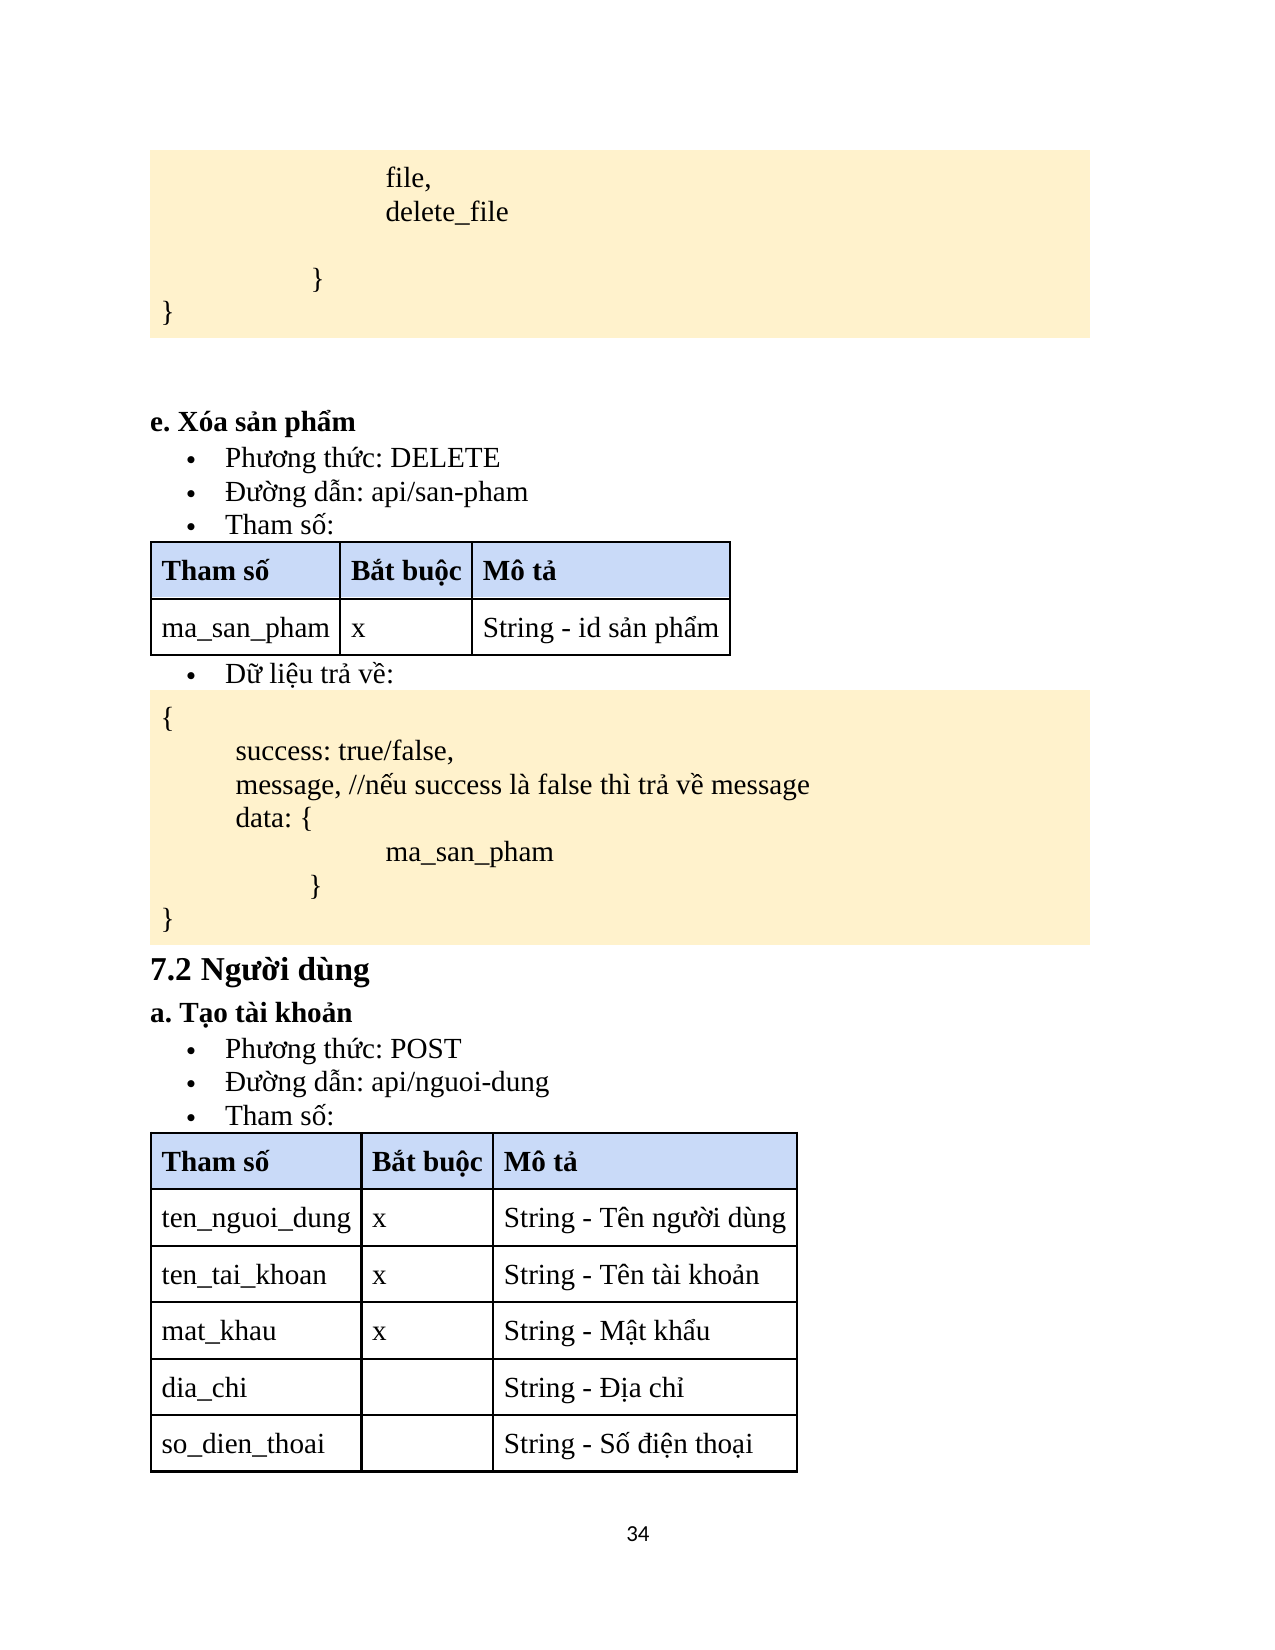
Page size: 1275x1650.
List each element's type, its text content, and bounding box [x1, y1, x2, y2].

table_cell String - Địa chỉ [494, 1360, 796, 1414]
list Dữ liệu trả về: [187, 656, 1125, 689]
table_cell mat_khau [152, 1303, 360, 1357]
table_cell x [341, 600, 471, 654]
table_cell ten_nguoi_dung [152, 1190, 360, 1244]
list Tham số: [187, 507, 1125, 541]
table_cell String - Tên tài khoản [494, 1247, 796, 1301]
table_header Mô tả [494, 1134, 796, 1188]
table_cell ten_tai_khoan [152, 1247, 360, 1301]
table_cell String - Mật khẩu [494, 1303, 796, 1357]
table_cell x [363, 1190, 492, 1244]
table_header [150, 150, 1090, 338]
table_header Bắt buộc [341, 543, 471, 597]
table_cell x [363, 1247, 492, 1301]
table_cell dia_chi [152, 1360, 360, 1414]
table_cell so_dien_thoai [152, 1416, 360, 1470]
table_cell x [363, 1303, 492, 1357]
list Đường dẫn: api/nguoi-dung [187, 1064, 1125, 1098]
table_cell String - Tên người dùng [494, 1190, 796, 1244]
table_header { success: true/false, message, //nếu success là false thì trả về message data: { ma_san_pham } } [150, 690, 1090, 945]
table_cell [363, 1416, 492, 1470]
table_header Bắt buộc [363, 1134, 492, 1188]
list Đường dẫn: api/san-pham [187, 474, 1125, 507]
table_cell String - Số điện thoại [494, 1416, 796, 1470]
list Tham số: [187, 1098, 1125, 1132]
subtitle a. Tạo tài khoản [150, 995, 1125, 1028]
list Phương thức: DELETE [187, 440, 1125, 474]
subtitle Người dùng [150, 949, 1125, 988]
table_header Tham số [152, 1134, 360, 1188]
table_cell String - id sản phẩm [473, 600, 729, 654]
table_cell [363, 1360, 492, 1414]
table_header Tham số [152, 543, 339, 597]
subtitle e. Xóa sản phẩm [150, 404, 1125, 438]
table_cell ma_san_pham [152, 600, 339, 654]
list Phương thức: POST [187, 1031, 1125, 1064]
table_header Mô tả [473, 543, 729, 597]
